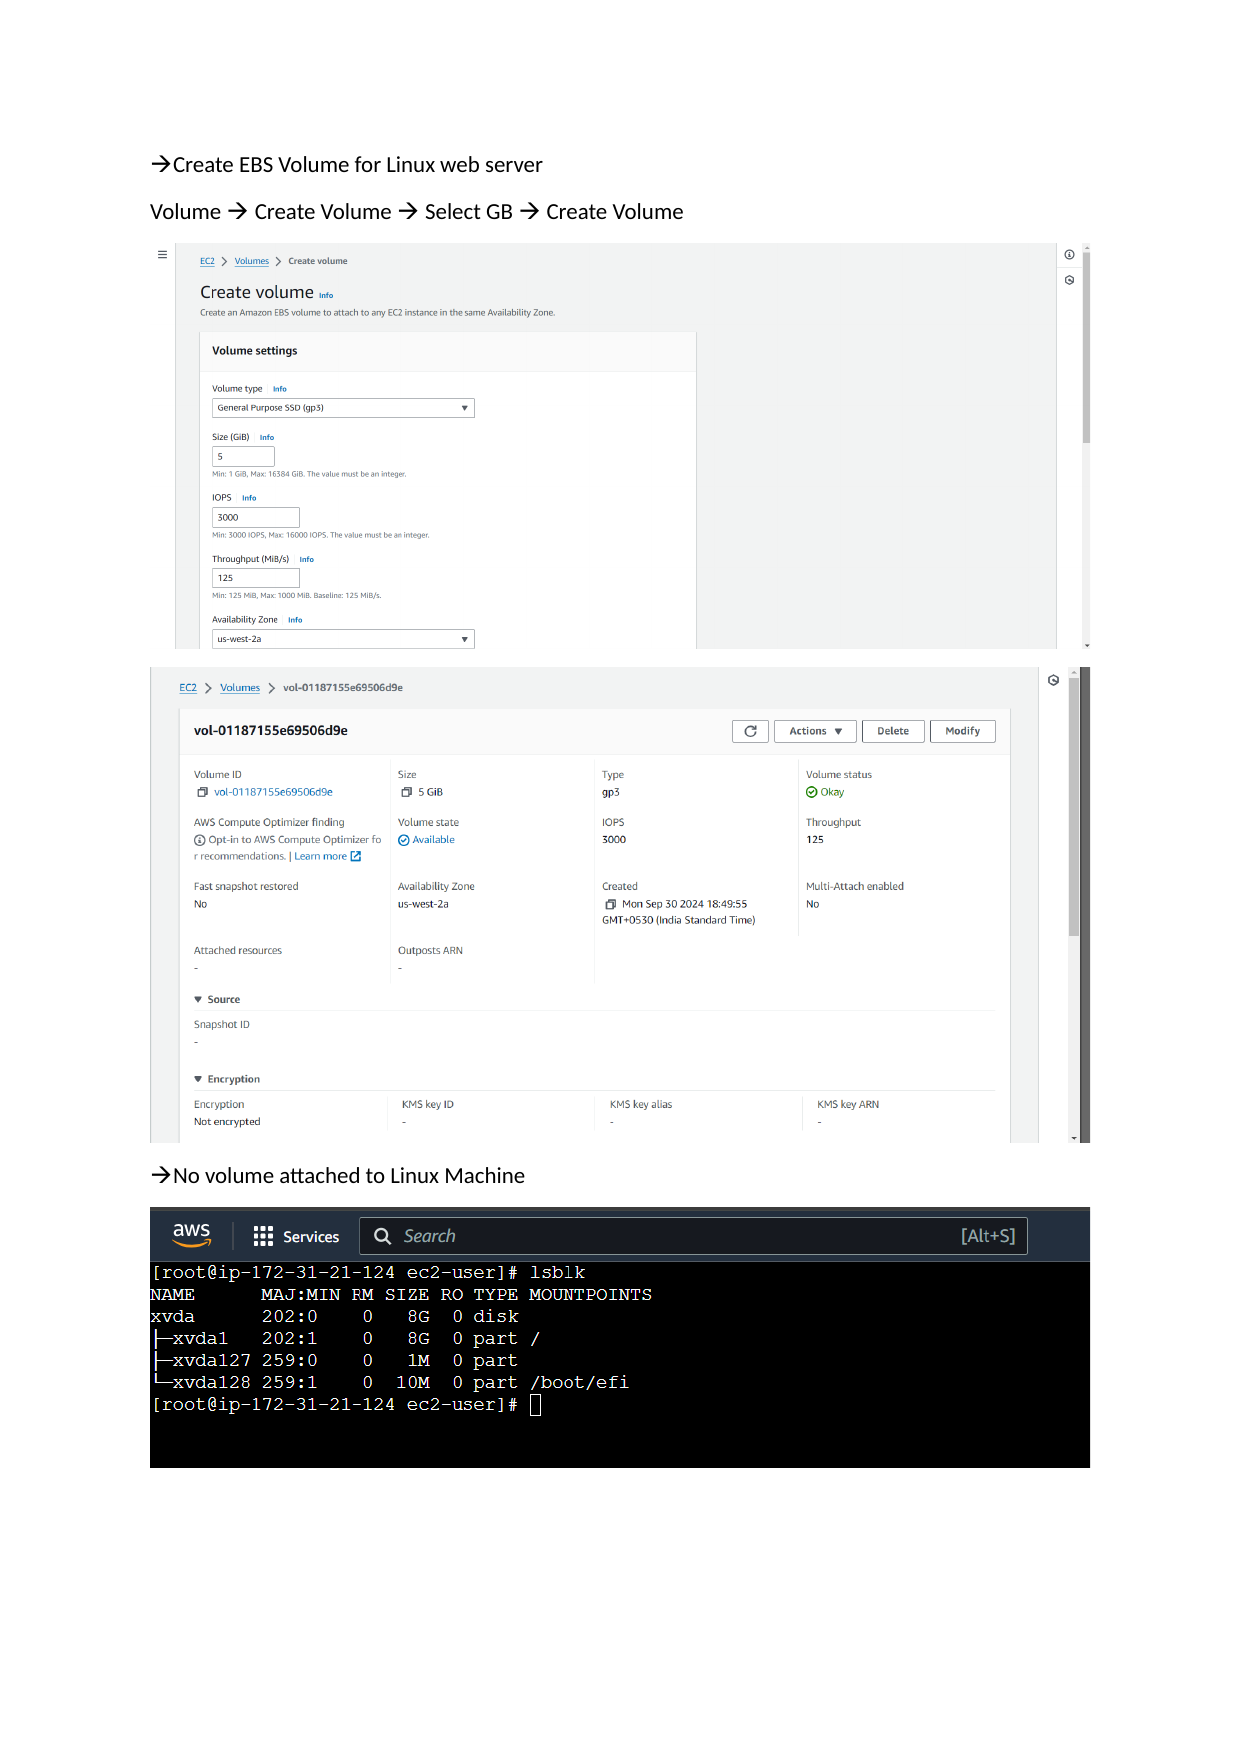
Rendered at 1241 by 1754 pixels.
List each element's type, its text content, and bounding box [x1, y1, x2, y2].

picture [150, 1207, 1091, 1468]
picture [150, 243, 1091, 649]
text No volume attached to Linux Machine [150, 1161, 1090, 1189]
text Volume Create Volume Select GB Create Volume [150, 197, 1090, 225]
picture [150, 667, 1091, 1143]
text Create EBS Volume for Linux web server [150, 150, 1090, 178]
